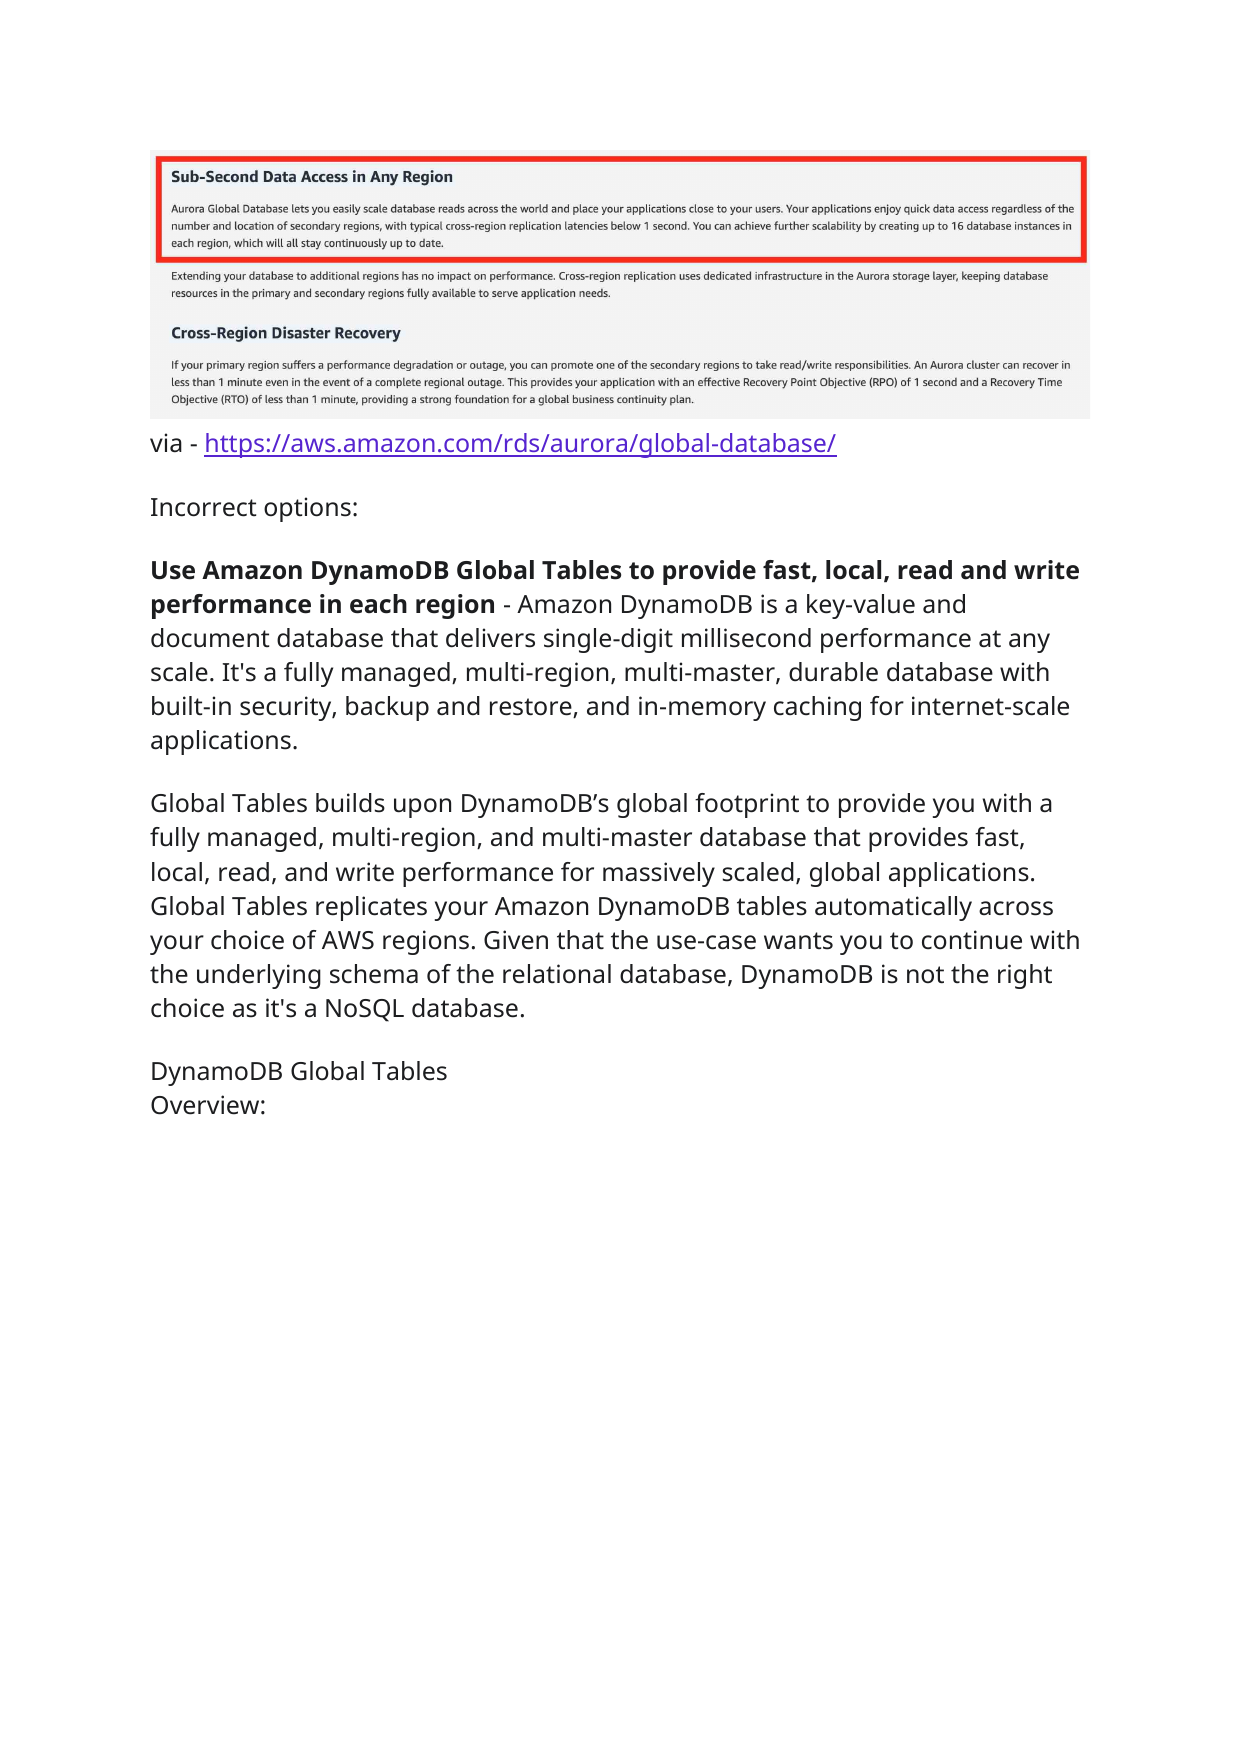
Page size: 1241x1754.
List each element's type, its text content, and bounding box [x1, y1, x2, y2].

text DynamoDB Global Tables Overview: via - https://aws.amazon.com/dynamodb/global-tables/ [150, 1054, 1090, 1122]
text Use Amazon DynamoDB Global Tables to provide fast, local, read and write performance in each region - Amazon DynamoDB is a key-value and document database that delivers single-digit millisecond performance at any scale. It's a fully managed, multi-region, multi-master, durable database with built-in security, backup and restore, and in-memory caching for internet-scale applications. [150, 552, 1090, 757]
text Global Tables builds upon DynamoDB’s global footprint to provide you with a fully managed, multi-region, and multi-master database that provides fast, local, read, and write performance for massively scaled, global applications. Global Tables replicates your Amazon DynamoDB tables automatically across your choice of AWS regions. Given that the use-case wants you to continue with the underlying schema of the relational database, DynamoDB is not the right choice as it's a NoSQL database. [150, 786, 1090, 1024]
text Amazon Aurora Global Database Features: via - https://aws.amazon.com/rds/aurora/global-database/ [150, 419, 1090, 460]
text Incorrect options: [150, 489, 1090, 523]
picture [150, 150, 1091, 419]
